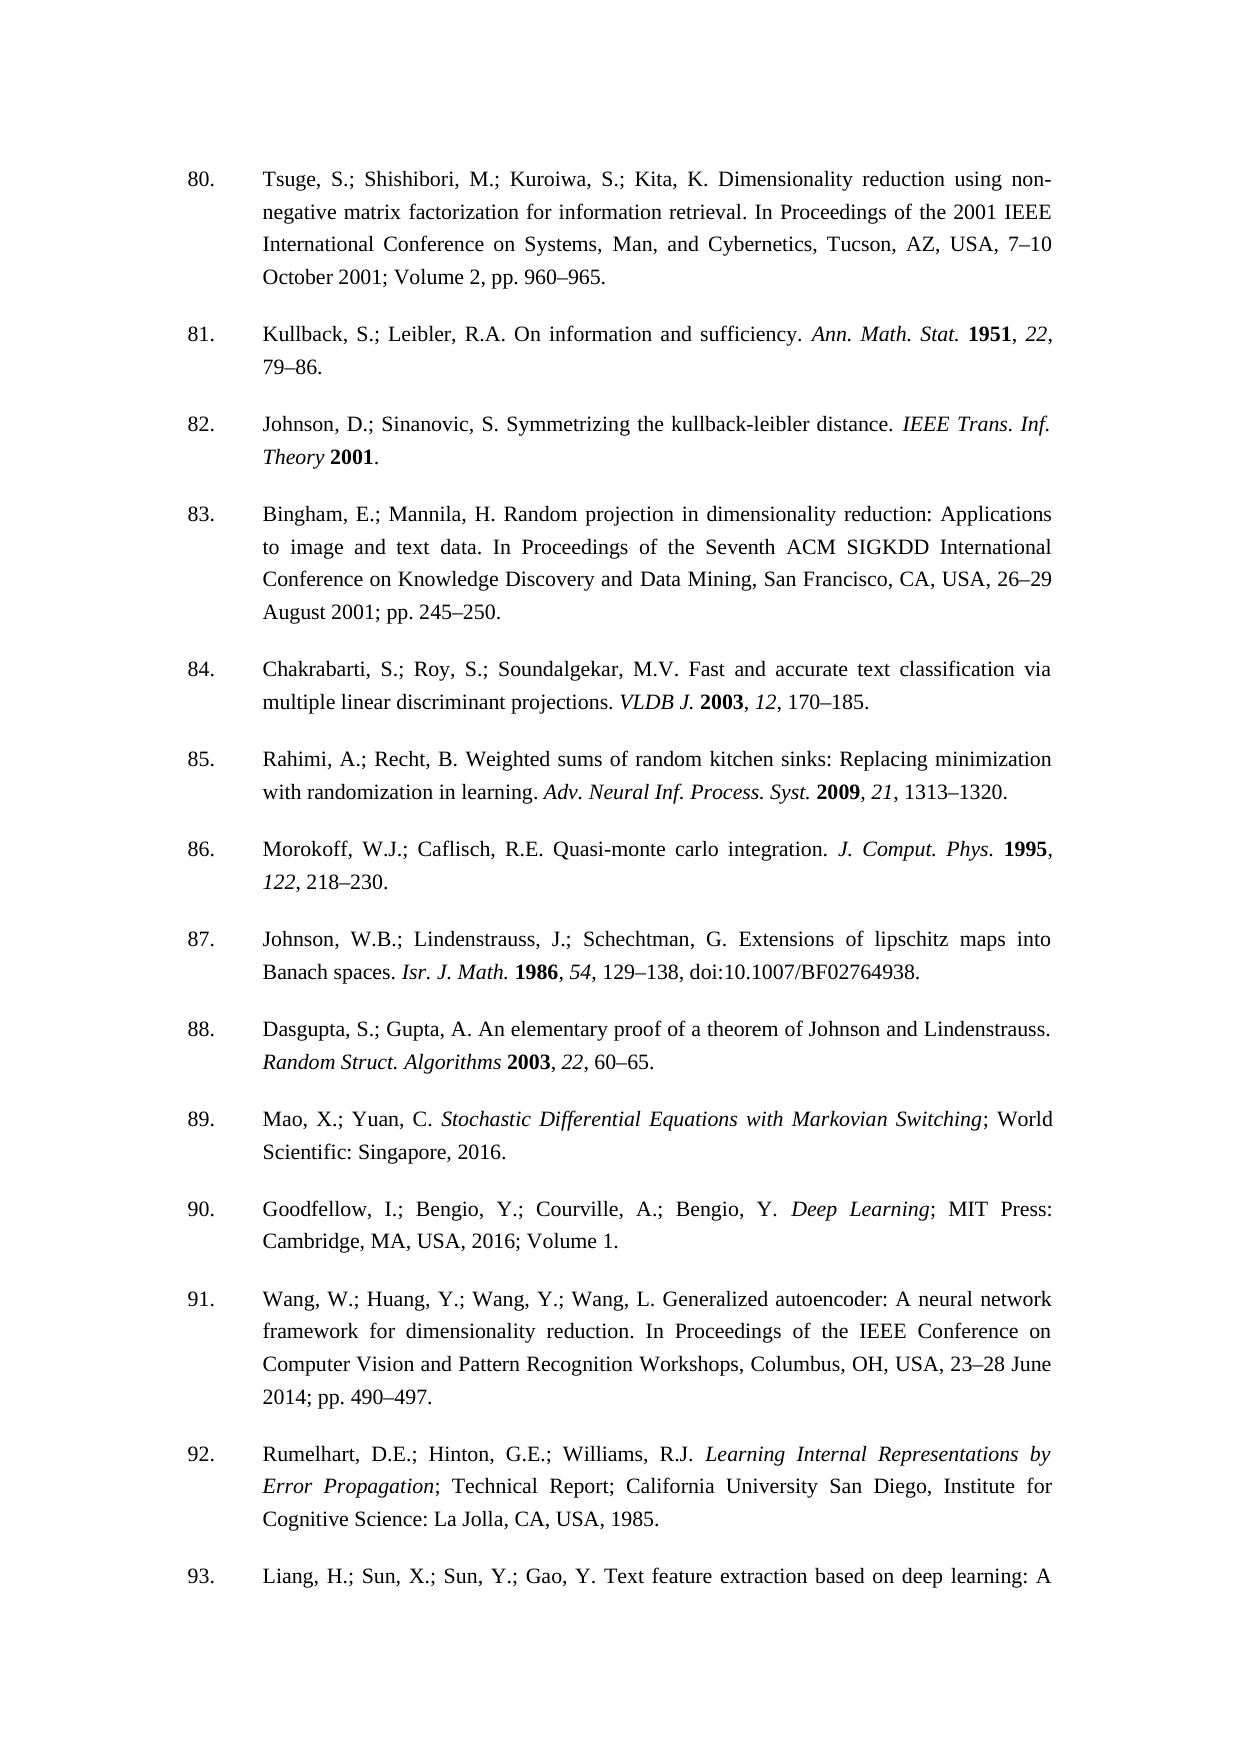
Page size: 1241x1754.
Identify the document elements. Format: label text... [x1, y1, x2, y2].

list Rahimi, A.; Recht, B. Weighted sums of random kitchen sinks: Replacing minimization with randomization in learning. Adv. Neural Inf. Process. Syst. 2009, 21, 1313–1320. [187, 742, 1053, 807]
list Johnson, W.B.; Lindenstrauss, J.; Schechtman, G. Extensions of lipschitz maps into Banach spaces. Isr. J. Math. 1986, 54, 129–138, doi:10.1007/BF02764938. [187, 922, 1053, 987]
list Bingham, E.; Mannila, H. Random projection in dimensionality reduction: Applications to image and text data. In Proceedings of the Seventh ACM SIGKDD International Conference on Knowledge Discovery and Data Mining, San Francisco, CA, USA, 26–29 August 2001; pp. 245–250. [187, 497, 1053, 627]
list Kullback, S.; Leibler, R.A. On information and sufficiency. Ann. Math. Stat. 1951, 22, 79–86. [187, 317, 1053, 382]
list Wang, W.; Huang, Y.; Wang, Y.; Wang, L. Generalized autoencoder: A neural network framework for dimensionality reduction. In Proceedings of the IEEE Conference on Computer Vision and Pattern Recognition Workshops, Columbus, OH, USA, 23–28 June 2014; pp. 490–497. [187, 1282, 1053, 1412]
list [187, 1559, 1053, 1592]
list Morokoff, W.J.; Caflisch, R.E. Quasi-monte carlo integration. J. Comput. Phys. 1995, 122, 218–230. [187, 832, 1053, 897]
list Goodfellow, I.; Bengio, Y.; Courville, A.; Bengio, Y. Deep Learning; MIT Press: Cambridge, MA, USA, 2016; Volume 1. [187, 1192, 1053, 1257]
list Dasgupta, S.; Gupta, A. An elementary proof of a theorem of Johnson and Lindenstrauss. Random Struct. Algorithms 2003, 22, 60–65. [187, 1012, 1053, 1077]
list Tsuge, S.; Shishibori, M.; Kuroiwa, S.; Kita, K. Dimensionality reduction using non-negative matrix factorization for information retrieval. In Proceedings of the 2001 IEEE International Conference on Systems, Man, and Cybernetics, Tucson, AZ, USA, 7–10 October 2001; Volume 2, pp. 960–965. [187, 162, 1053, 292]
list Chakrabarti, S.; Roy, S.; Soundalgekar, M.V. Fast and accurate text classification via multiple linear discriminant projections. VLDB J. 2003, 12, 170–185. [187, 652, 1053, 717]
list Mao, X.; Yuan, C. Stochastic Differential Equations with Markovian Switching; World Scientific: Singapore, 2016. [187, 1102, 1053, 1167]
list Rumelhart, D.E.; Hinton, G.E.; Williams, R.J. Learning Internal Representations by Error Propagation; Technical Report; California University San Diego, Institute for Cognitive Science: La Jolla, CA, USA, 1985. [187, 1437, 1053, 1534]
list Johnson, D.; Sinanovic, S. Symmetrizing the kullback-leibler distance. IEEE Trans. Inf. Theory 2001. [187, 407, 1053, 472]
